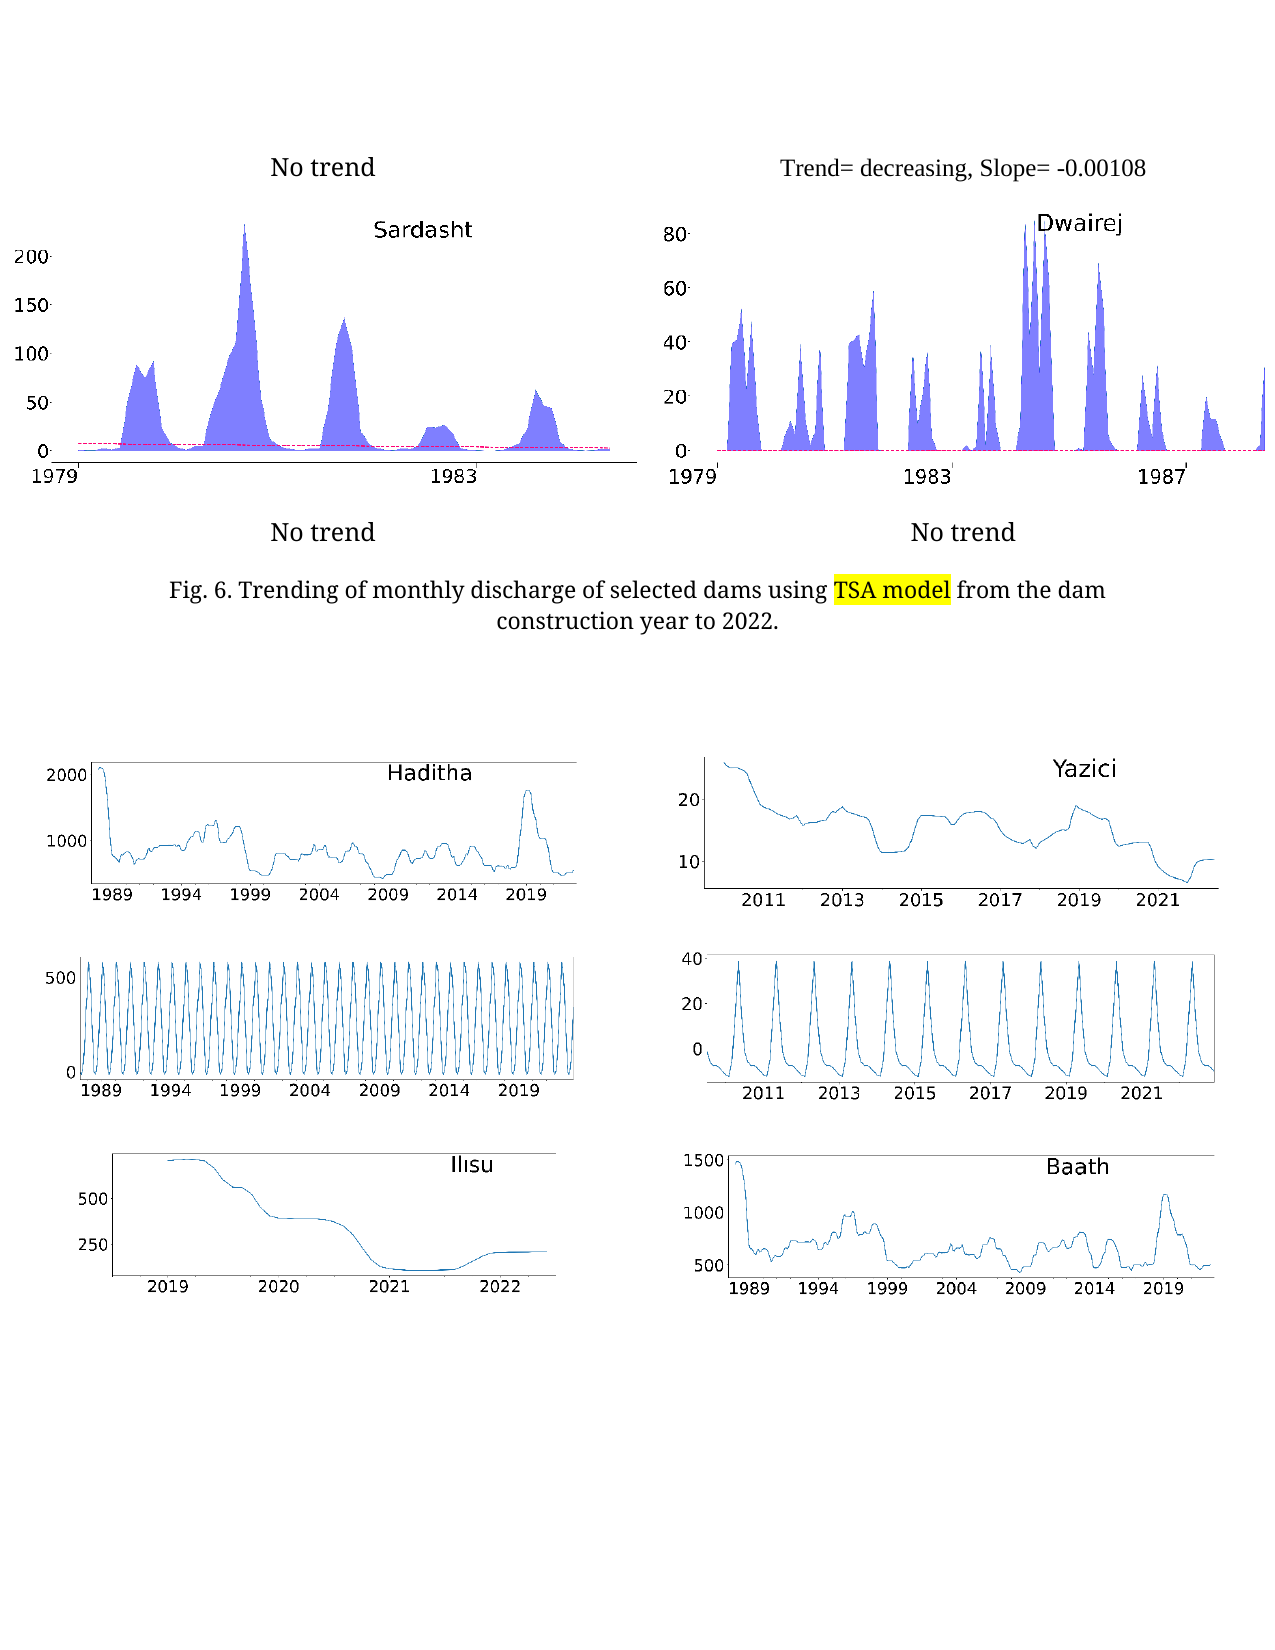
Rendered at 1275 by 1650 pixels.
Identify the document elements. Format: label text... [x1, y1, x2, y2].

picture [680, 1149, 1215, 1295]
table_cell [0, 1124, 620, 1321]
picture [676, 951, 1218, 1100]
picture [8, 214, 638, 485]
table_cell No trend [649, 515, 1275, 574]
text Fig. 6. Trending of monthly discharge of selected dams using TSA model from the dam construction year to 2022. [150, 574, 1125, 636]
picture [42, 953, 578, 1097]
table_cell [0, 927, 620, 1124]
table_cell [620, 927, 1275, 1124]
table_cell [0, 209, 648, 515]
picture [64, 1151, 556, 1293]
table_header [0, 730, 620, 927]
table_header [620, 730, 1275, 927]
table_cell [649, 209, 1275, 515]
table_cell [620, 1124, 1275, 1321]
table_cell Trend= decreasing, Slope= -0.00108 [649, 150, 1275, 209]
table_cell No trend [0, 150, 648, 209]
table_cell No trend [0, 515, 648, 574]
picture [660, 209, 1267, 490]
picture [43, 756, 577, 901]
picture [676, 750, 1219, 907]
